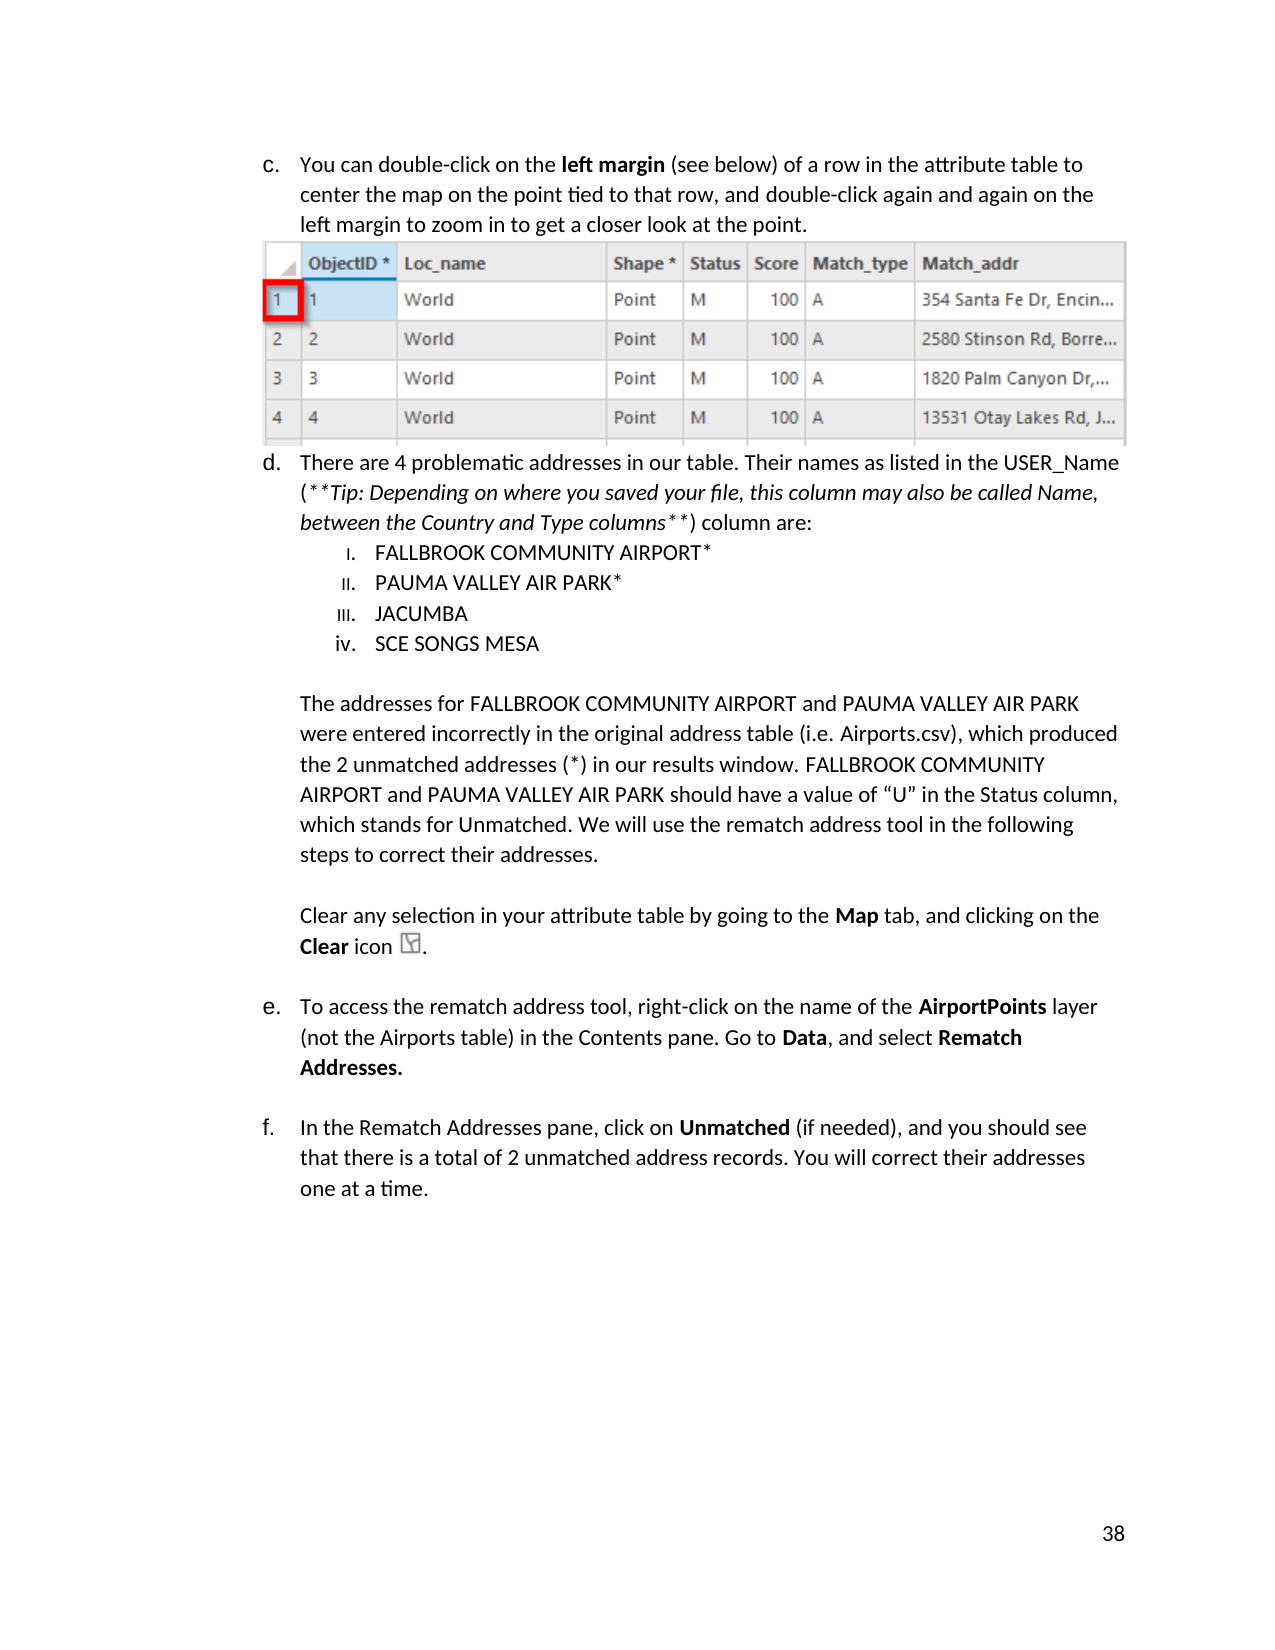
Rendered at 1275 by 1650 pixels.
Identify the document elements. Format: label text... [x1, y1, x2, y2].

text The addresses for FALLBROOK COMMUNITY AIRPORT and PAUMA VALLEY AIR PARK were entered incorrectly in the original address table (i.e. Airports.csv), which produced the 2 unmatched addresses (*) in our results window. FALLBROOK COMMUNITY AIRPORT and PAUMA VALLEY AIR PARK should have a value of “U” in the Status column, which stands for Unmatched. We will use the rematch address tool in the following steps to correct their addresses. [300, 689, 1125, 868]
list You can double-click on the left margin (see below) of a row in the attribute table to center the map on the point tied to that row, and double-click again and again on the left margin to zoom in to get a closer look at the point. [262, 150, 1125, 238]
list In the Rematch Addresses pane, click on Unmatched (if needed), and you should see that there is a total of 2 unmatched address records. You will correct their addresses one at a time. [262, 1113, 1125, 1202]
list FALLBROOK COMMUNITY AIRPORT* [356, 538, 1125, 566]
list JACUMBA [356, 599, 1125, 627]
list SCE SONGS MESA [356, 629, 1125, 657]
list To access the rematch address tool, right-click on the name of the AirportPoints layer (not the Airports table) in the Contents pane. Go to Data, and select Rematch Addresses. [262, 992, 1125, 1081]
picture [262, 240, 1127, 446]
list There are 4 problematic addresses in our table. Their names as listed in the USER_Name (**Tip: Depending on where you saved your file, this column may also be called Name, between the Country and Type columns**) column are: [262, 448, 1125, 536]
text Clear any selection in your attribute table by going to the Map tab, and clicking on the Clear icon . [300, 901, 1125, 960]
picture [398, 931, 422, 955]
list PAUMA VALLEY AIR PARK* [356, 568, 1125, 596]
